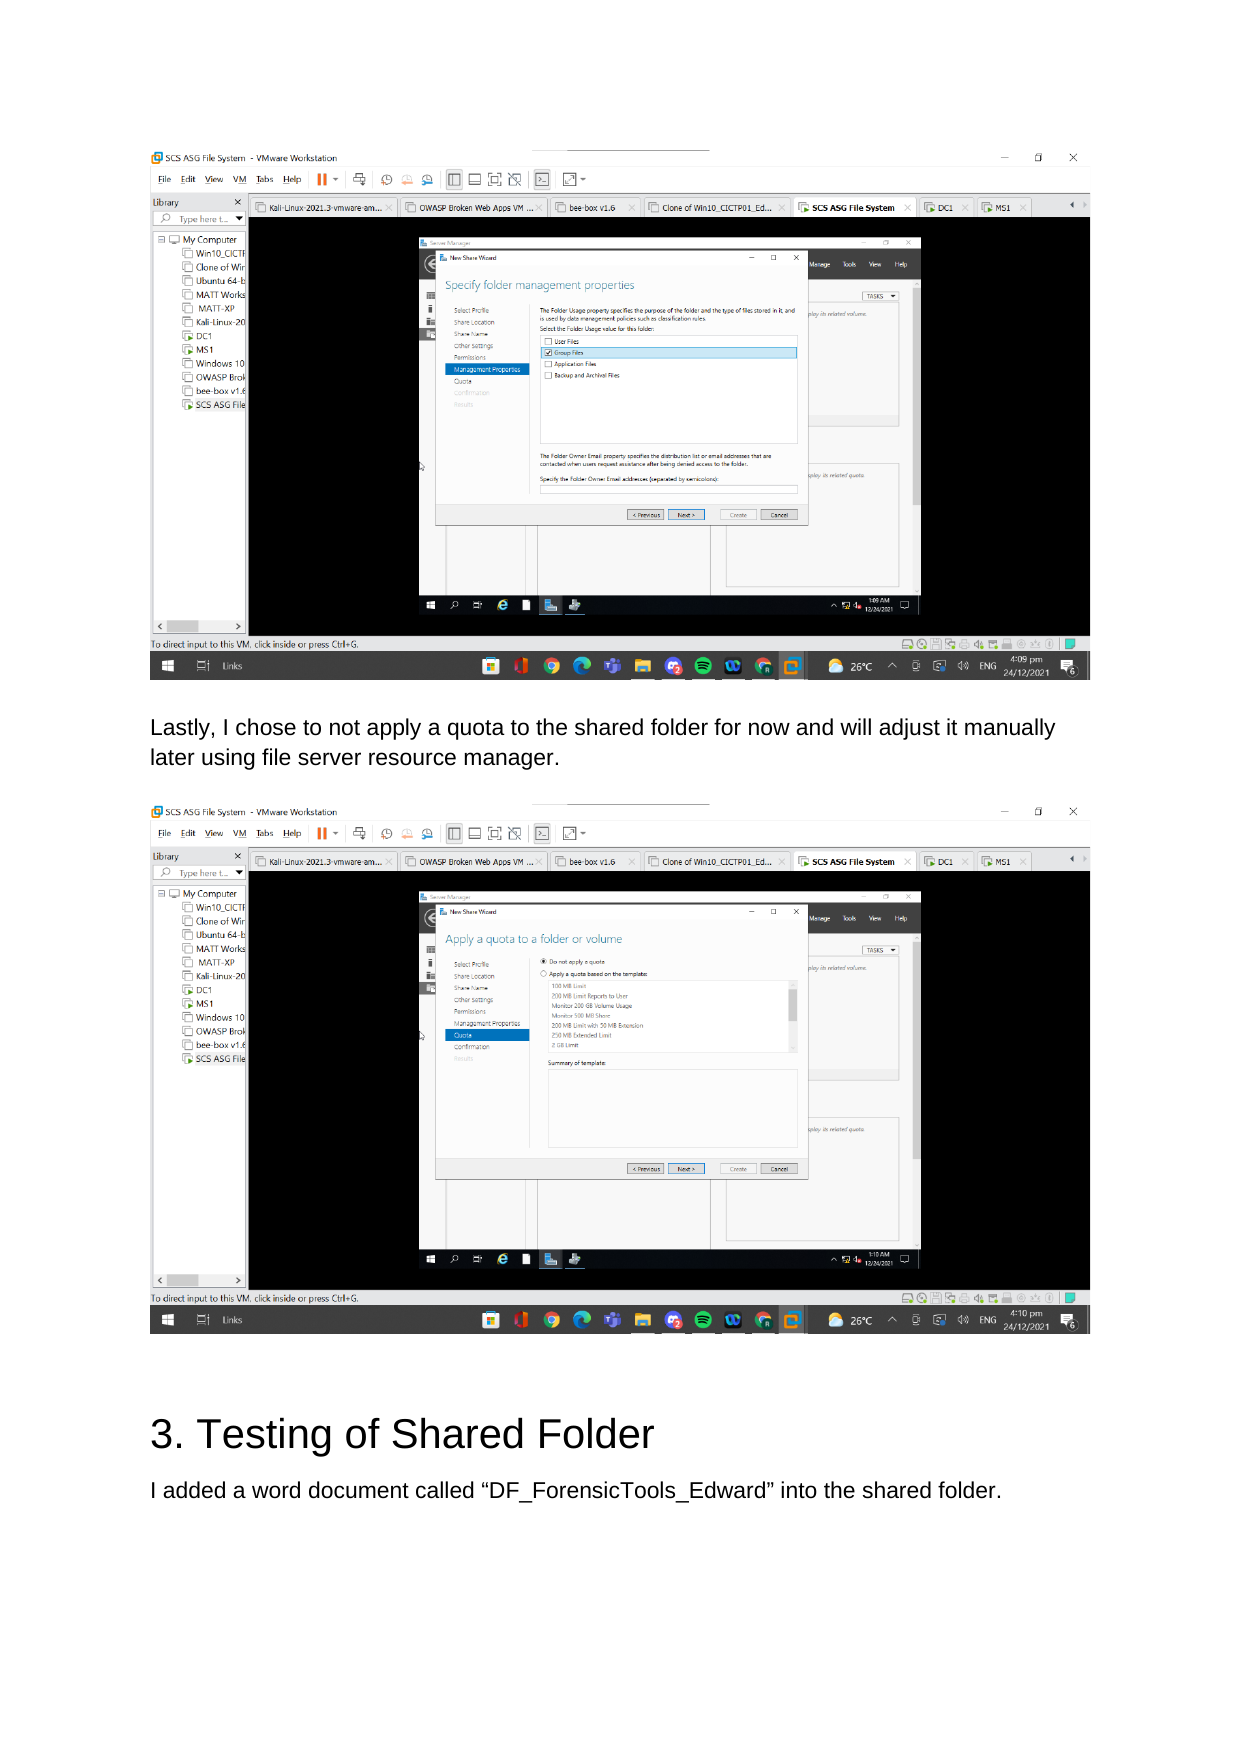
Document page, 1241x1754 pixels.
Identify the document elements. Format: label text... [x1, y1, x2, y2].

picture [150, 804, 1091, 1334]
text Lastly, I chose to not apply a quota to the shared folder for now and will adjust it manually later using file server resource manager. [150, 713, 1090, 770]
text I added a word document called “DF_ForensicTools_Edward” into the shared folder. [150, 1477, 1090, 1503]
picture [150, 150, 1091, 680]
subtitle 3. Testing of Shared Folder [150, 1409, 1090, 1457]
